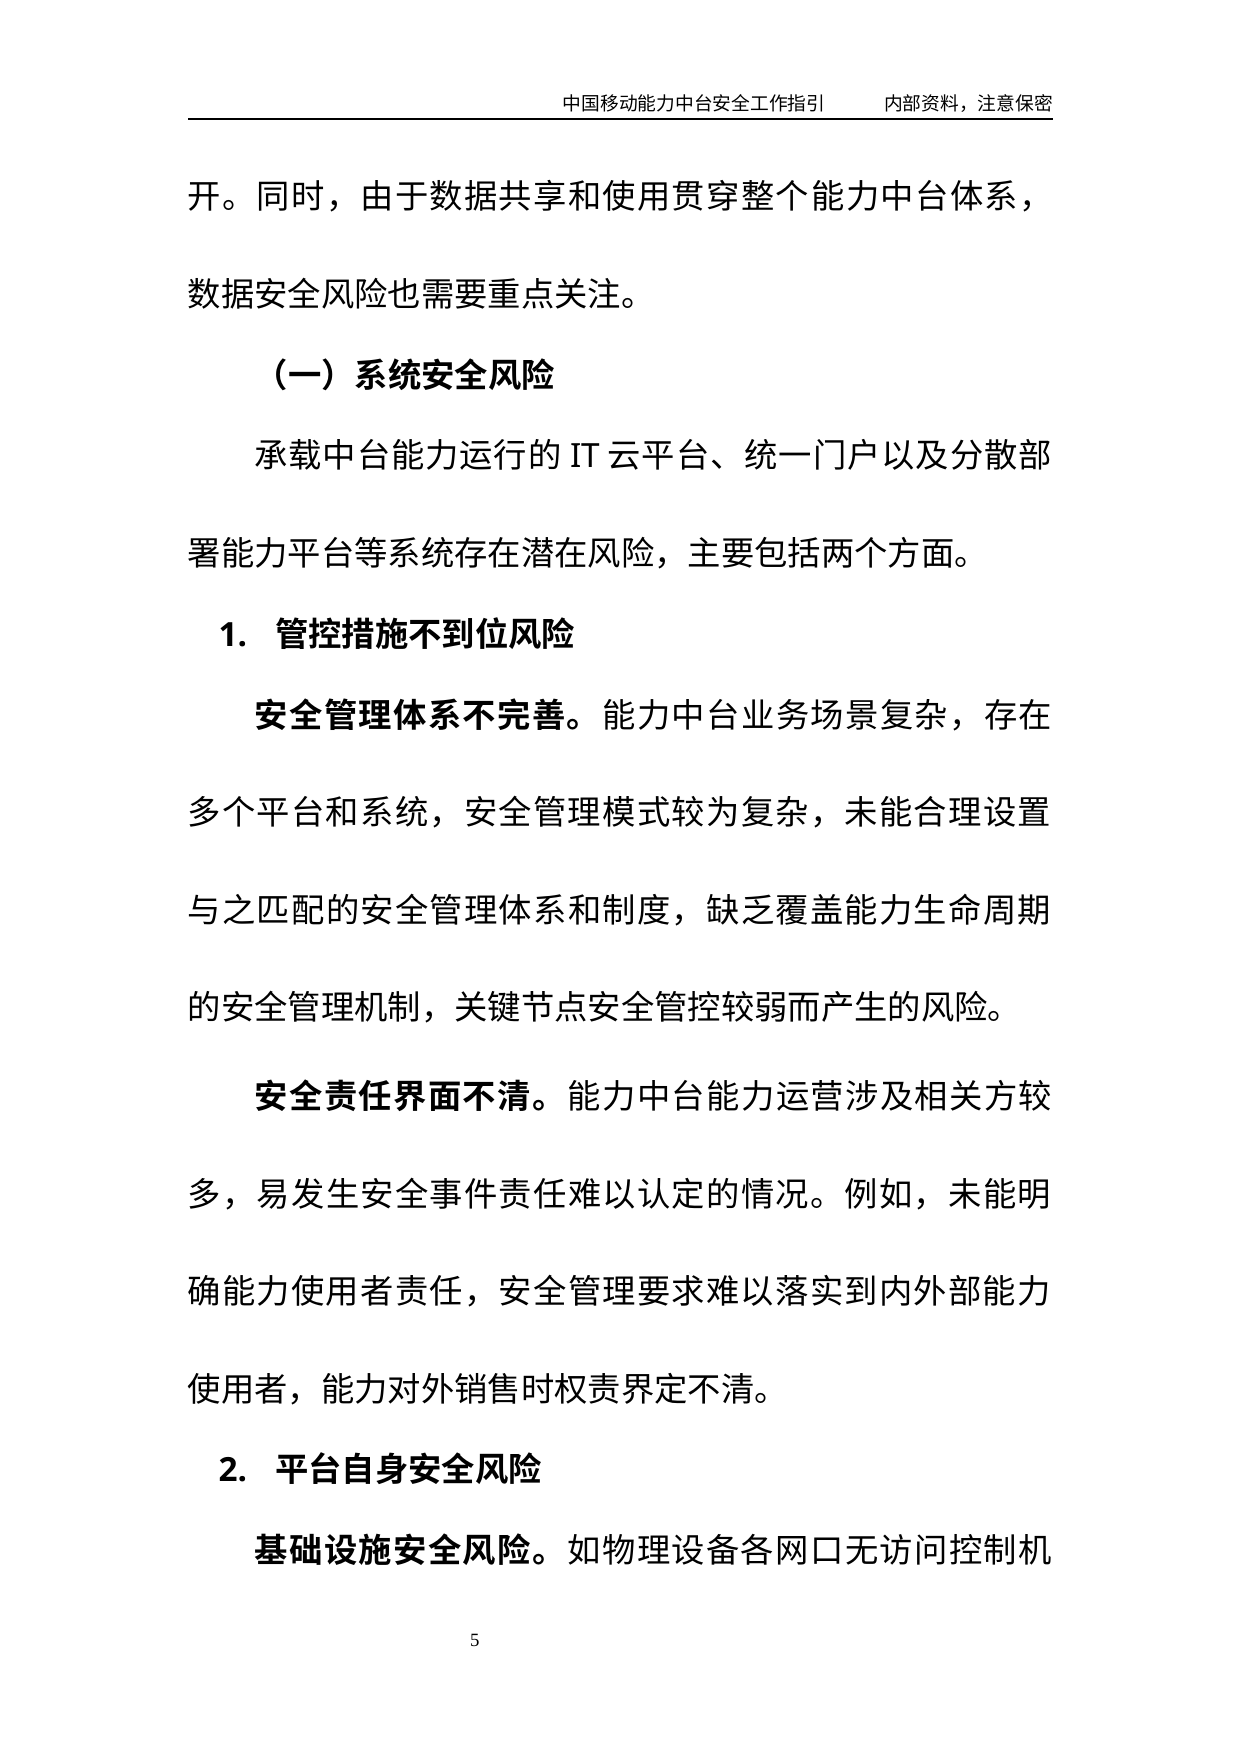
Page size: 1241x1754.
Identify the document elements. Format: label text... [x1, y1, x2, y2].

text 安全责任界面不清。能力中台能力运营涉及相关方较多，易发生安全事件责任难以认定的情况。例如，未能明确能力使用者责任，安全管理要求难以落实到内外部能力使用者，能力对外销售时权责界定不清。 [187, 1062, 1053, 1419]
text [187, 162, 1053, 324]
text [187, 1516, 1053, 1581]
text （一）系统安全风险 [187, 348, 1053, 397]
list 平台自身安全风险 [187, 1443, 1053, 1492]
text 承载中台能力运行的IT云平台、统一门户以及分散部署能力平台等系统存在潜在风险，主要包括两个方面。 [187, 421, 1053, 583]
text 安全管理体系不完善。能力中台业务场景复杂，存在多个平台和系统，安全管理模式较为复杂，未能合理设置与之匹配的安全管理体系和制度，缺乏覆盖能力生命周期的安全管理机制，关键节点安全管控较弱而产生的风险。 [187, 680, 1053, 1037]
list 管控措施不到位风险 [187, 607, 1053, 656]
